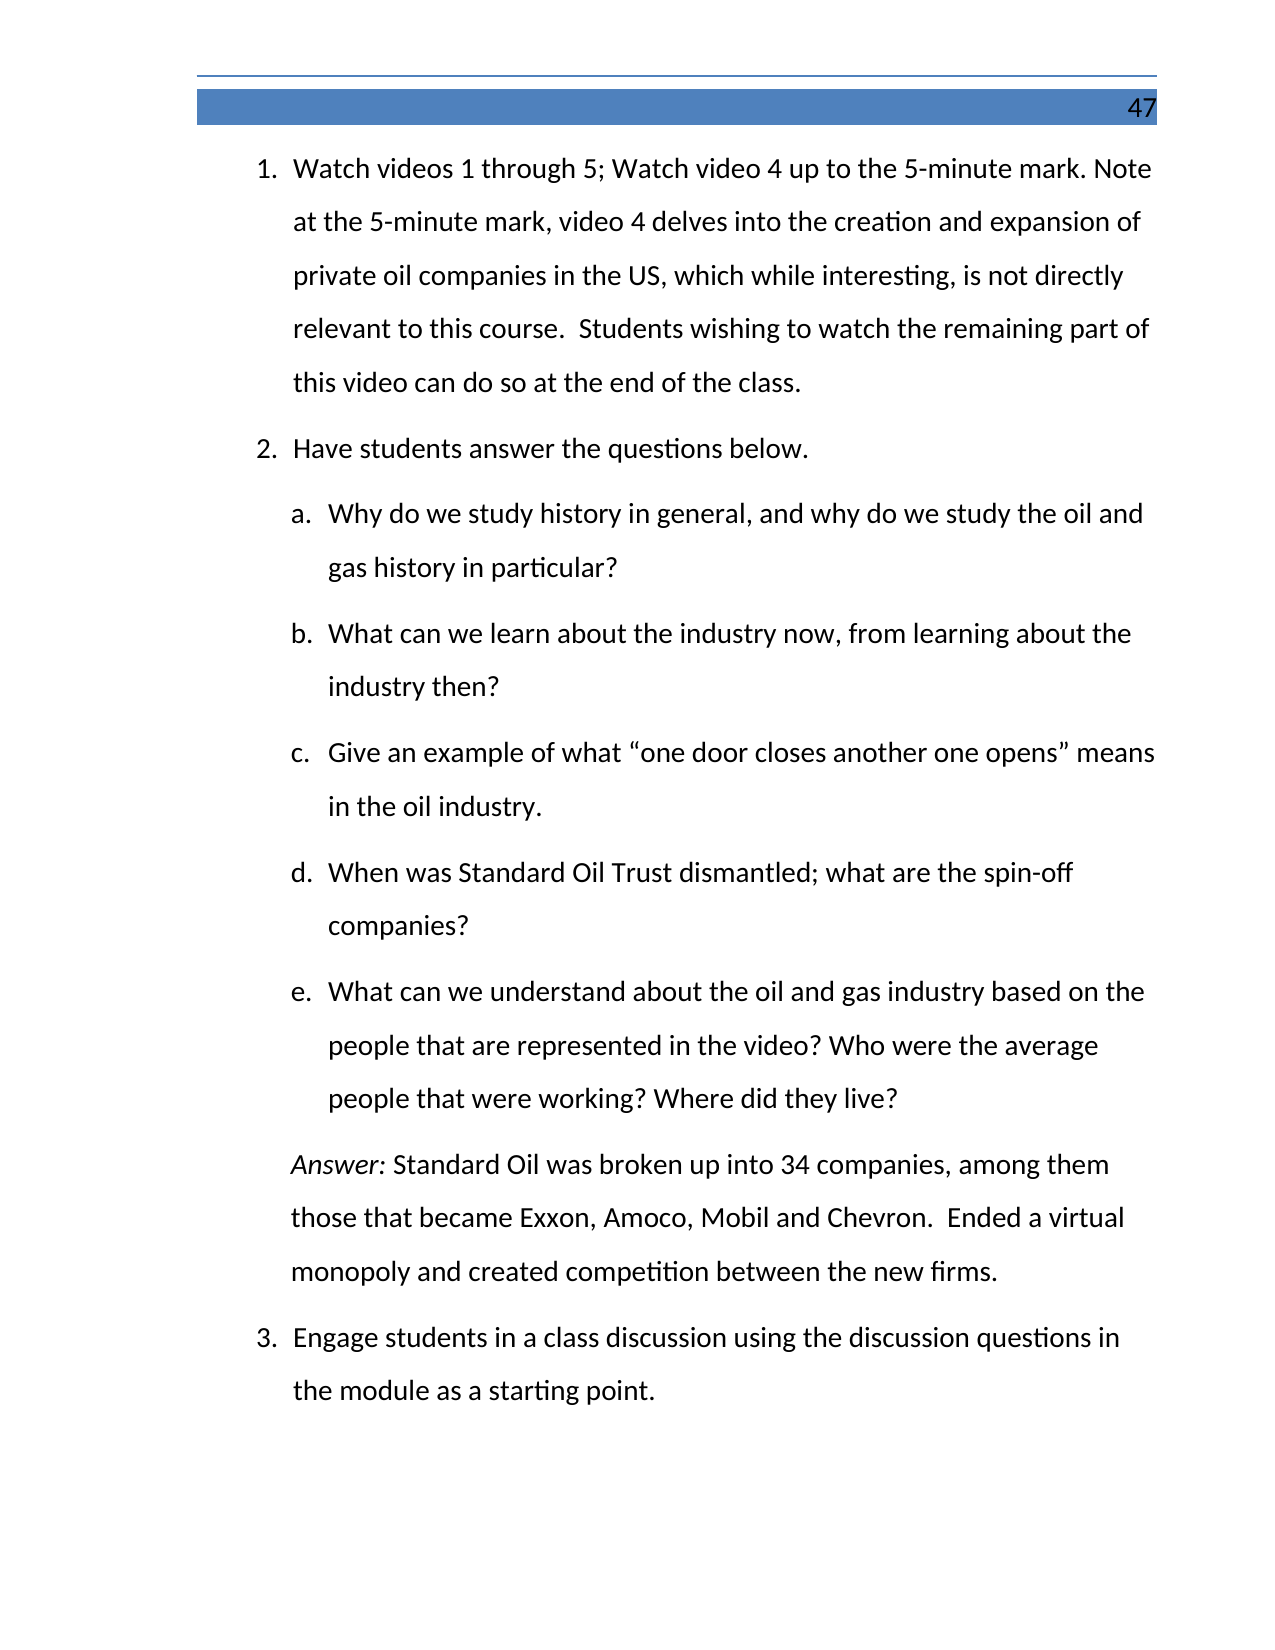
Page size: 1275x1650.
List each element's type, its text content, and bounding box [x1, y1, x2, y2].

list Watch videos 1 through 5; Watch video 4 up to the 5-minute mark. Note at the 5-minute mark, video 4 delves into the creation and expansion of private oil companies in the US, which while interesting, is not directly relevant to this course. Students wishing to watch the remaining part of this video can do so at the end of the class. [256, 150, 1157, 399]
list Why do we study history in general, and why do we study the oil and gas history in particular? [291, 496, 1157, 585]
list Engage students in a class discussion using the discussion questions in the module as a starting point. [256, 1319, 1157, 1408]
text Answer: Standard Oil was broken up into 34 companies, among them those that became Exxon, Amoco, Mobil and Chevron. Ended a virtual monopoly and created competition between the new firms. [291, 1146, 1157, 1288]
list Give an example of what “one door closes another one opens” means in the oil industry. [291, 734, 1157, 823]
list Have students answer the questions below. [256, 430, 1157, 465]
list What can we learn about the industry now, from learning about the industry then? [291, 615, 1157, 704]
list What can we understand about the oil and gas industry based on the people that are represented in the video? Who were the average people that were working? Where did they live? [291, 973, 1157, 1116]
list When was Standard Oil Trust dismantled; what are the spin-off companies? [291, 854, 1157, 943]
